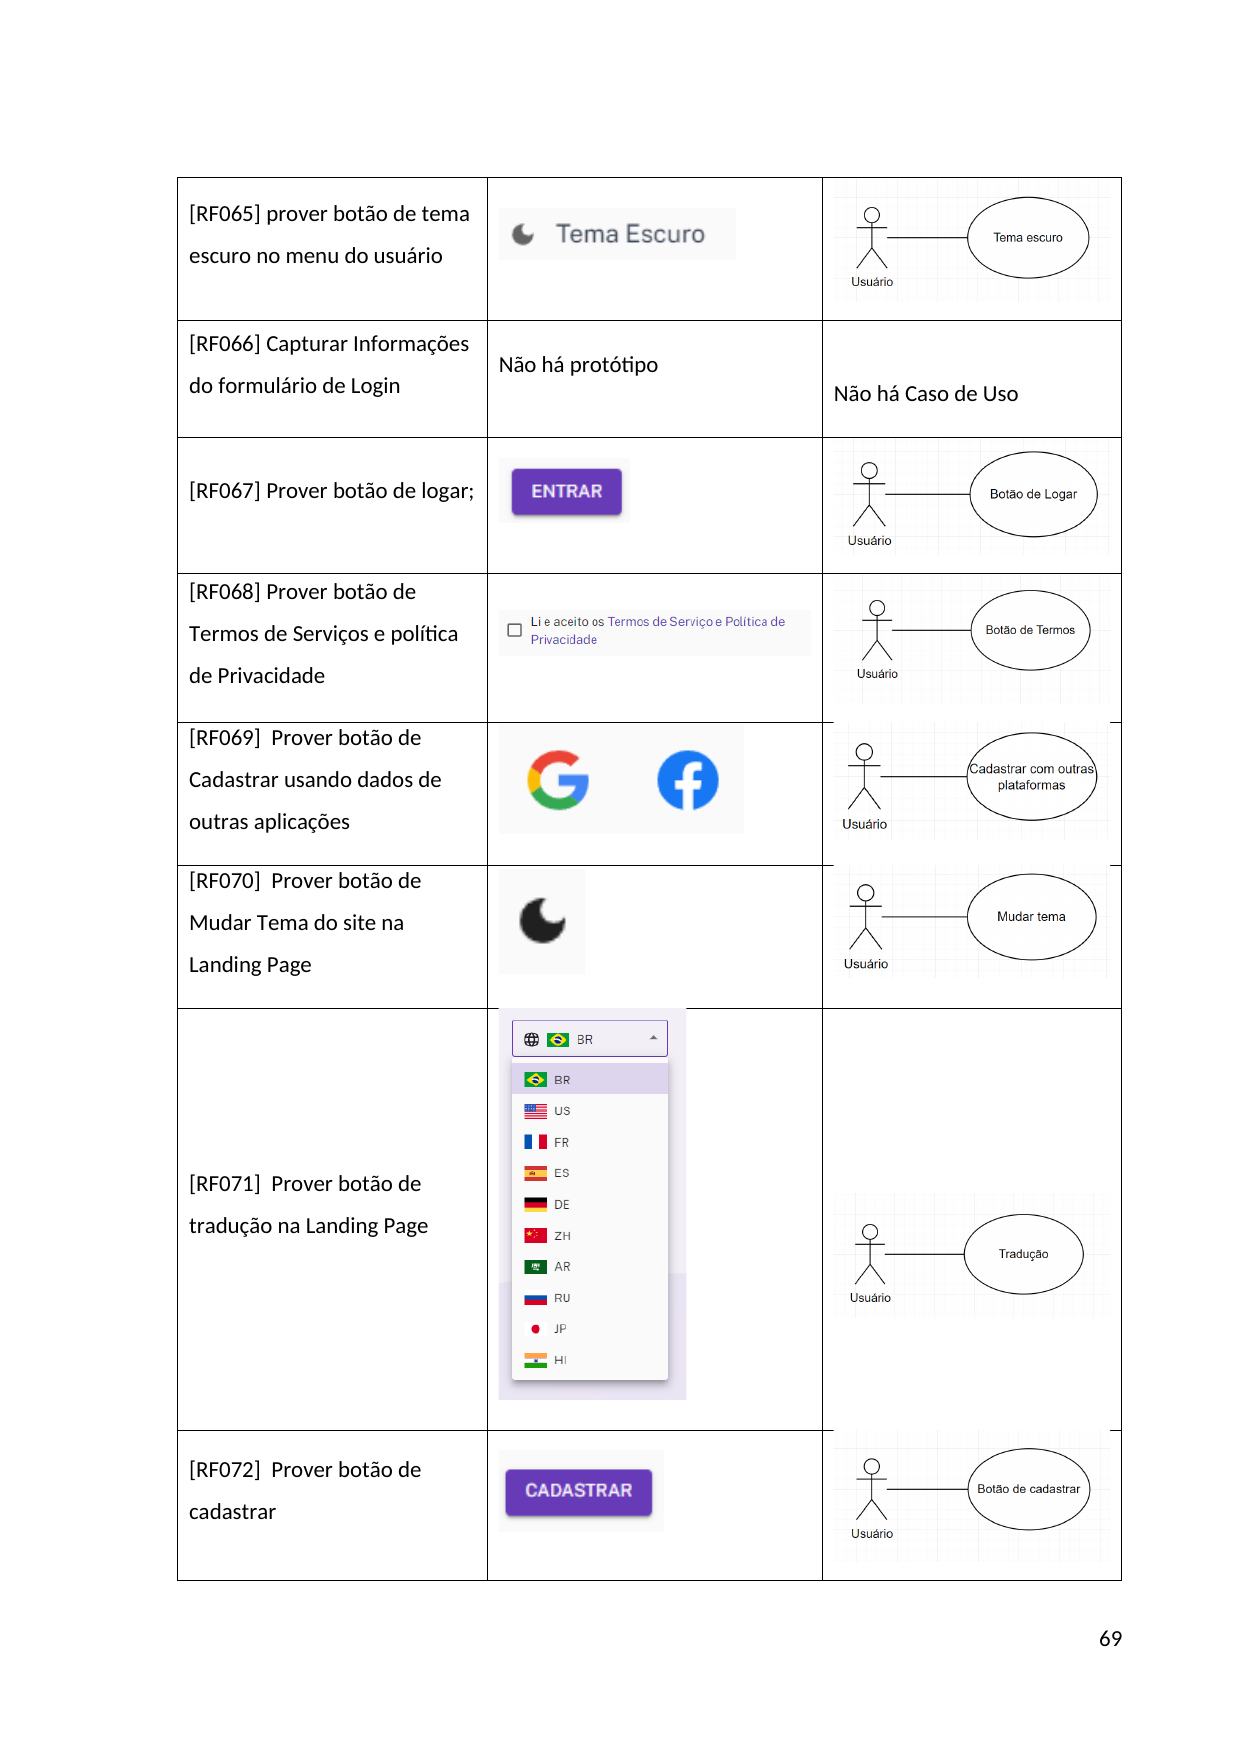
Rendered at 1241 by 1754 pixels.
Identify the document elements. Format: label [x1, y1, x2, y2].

picture [498, 208, 737, 260]
picture [498, 458, 630, 523]
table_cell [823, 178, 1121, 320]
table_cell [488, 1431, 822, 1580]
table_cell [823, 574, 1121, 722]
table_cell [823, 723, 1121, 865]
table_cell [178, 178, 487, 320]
picture [833, 1430, 1111, 1562]
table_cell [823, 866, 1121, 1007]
picture [833, 1193, 1111, 1318]
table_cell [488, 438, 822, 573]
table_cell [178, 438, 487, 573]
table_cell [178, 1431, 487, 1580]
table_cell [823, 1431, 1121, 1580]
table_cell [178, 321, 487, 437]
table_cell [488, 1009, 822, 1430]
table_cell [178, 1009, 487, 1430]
picture [833, 722, 1111, 839]
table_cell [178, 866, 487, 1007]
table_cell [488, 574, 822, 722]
picture [833, 438, 1111, 555]
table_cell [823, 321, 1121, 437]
picture [498, 724, 744, 834]
picture [498, 869, 586, 974]
picture [833, 178, 1111, 302]
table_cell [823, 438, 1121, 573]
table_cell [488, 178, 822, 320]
picture [833, 865, 1111, 978]
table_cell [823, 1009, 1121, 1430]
picture [833, 574, 1111, 704]
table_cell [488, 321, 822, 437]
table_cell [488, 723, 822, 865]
picture [498, 1008, 687, 1400]
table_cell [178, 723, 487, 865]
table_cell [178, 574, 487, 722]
picture [498, 610, 812, 656]
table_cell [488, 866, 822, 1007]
picture [498, 1450, 665, 1532]
